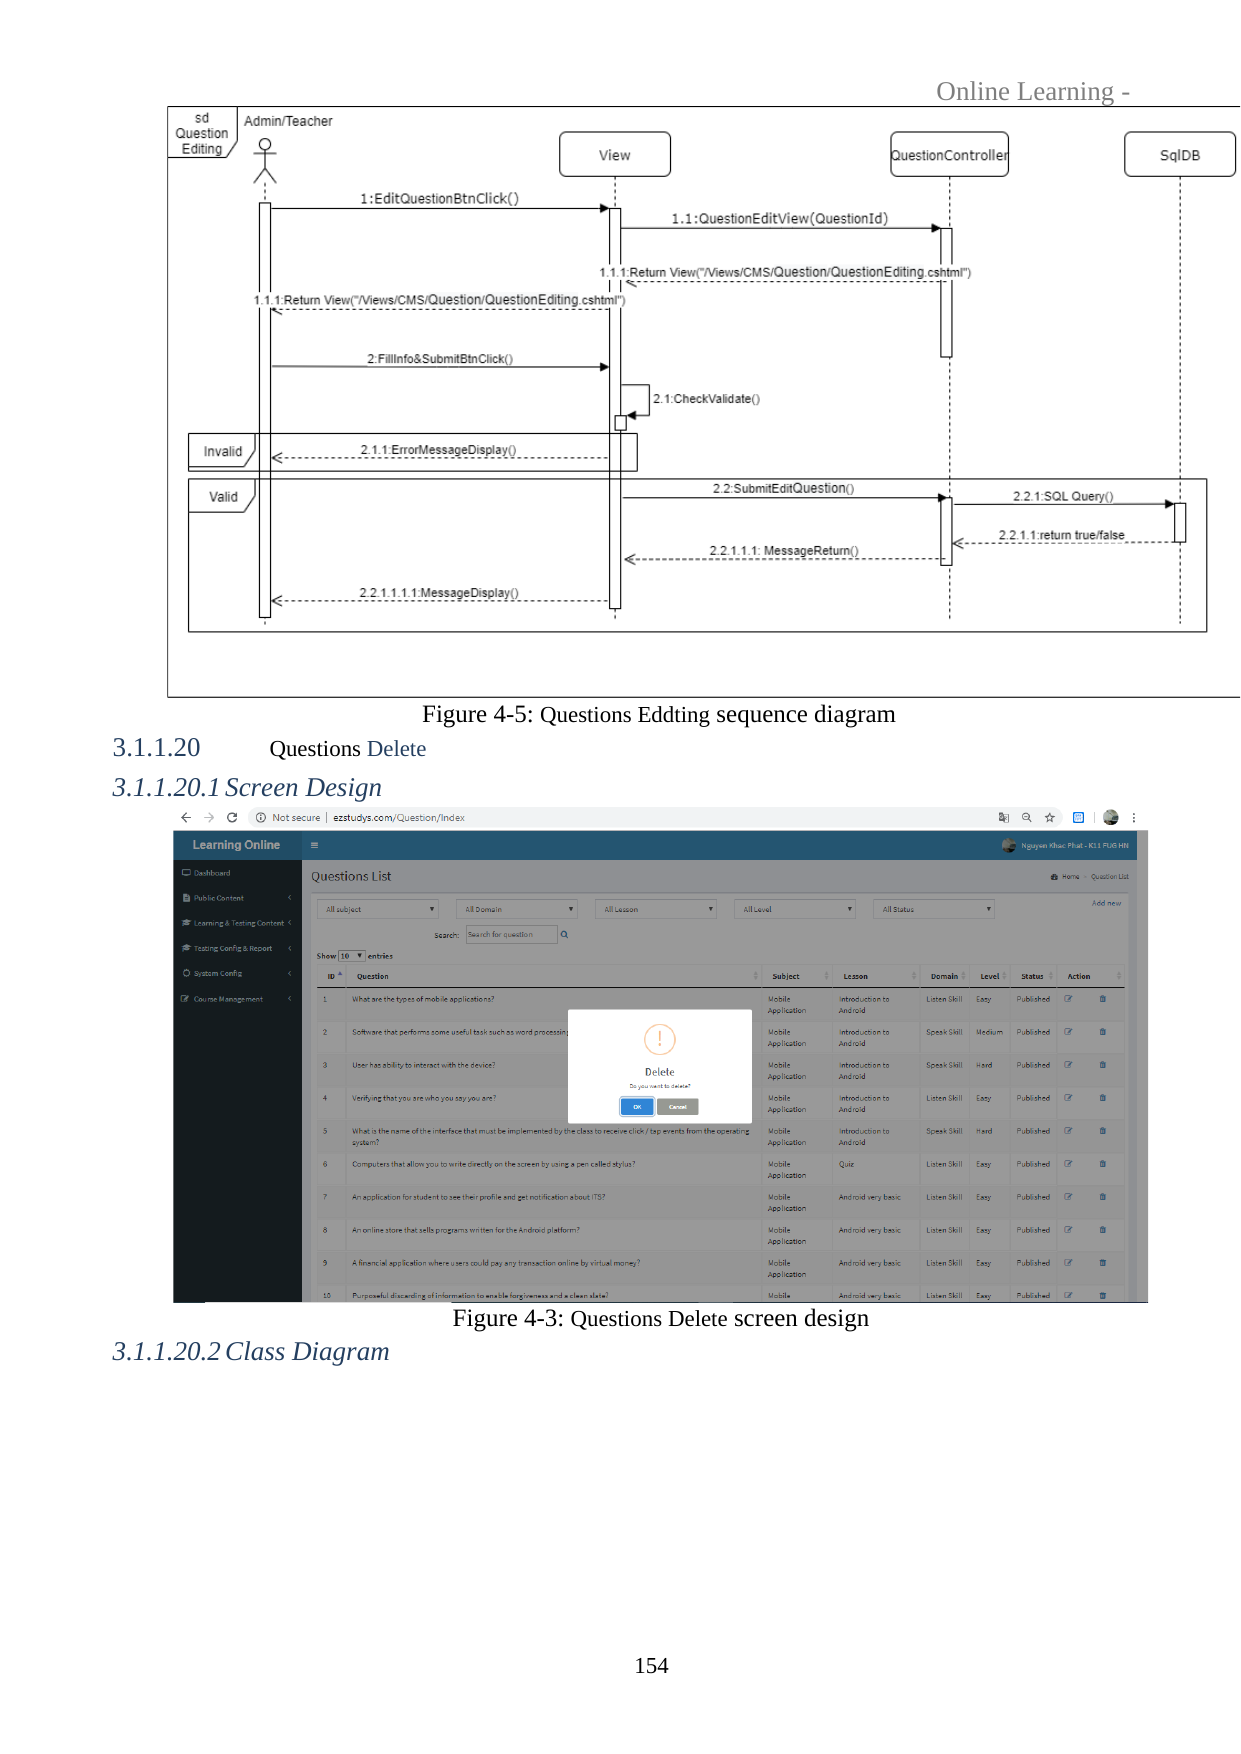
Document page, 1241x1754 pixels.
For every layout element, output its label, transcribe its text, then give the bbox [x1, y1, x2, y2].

subtitle Screen Design [112, 771, 1209, 803]
text Figure 4-5: Questions Eddting sequence diagram [422, 699, 1209, 727]
text Figure 4-3: Questions Delete screen design [112, 1303, 1209, 1331]
subtitle Questions Delete [112, 732, 1209, 763]
picture [173, 807, 1149, 1303]
picture [167, 106, 1241, 699]
subtitle Class Diagram [112, 1336, 1209, 1367]
